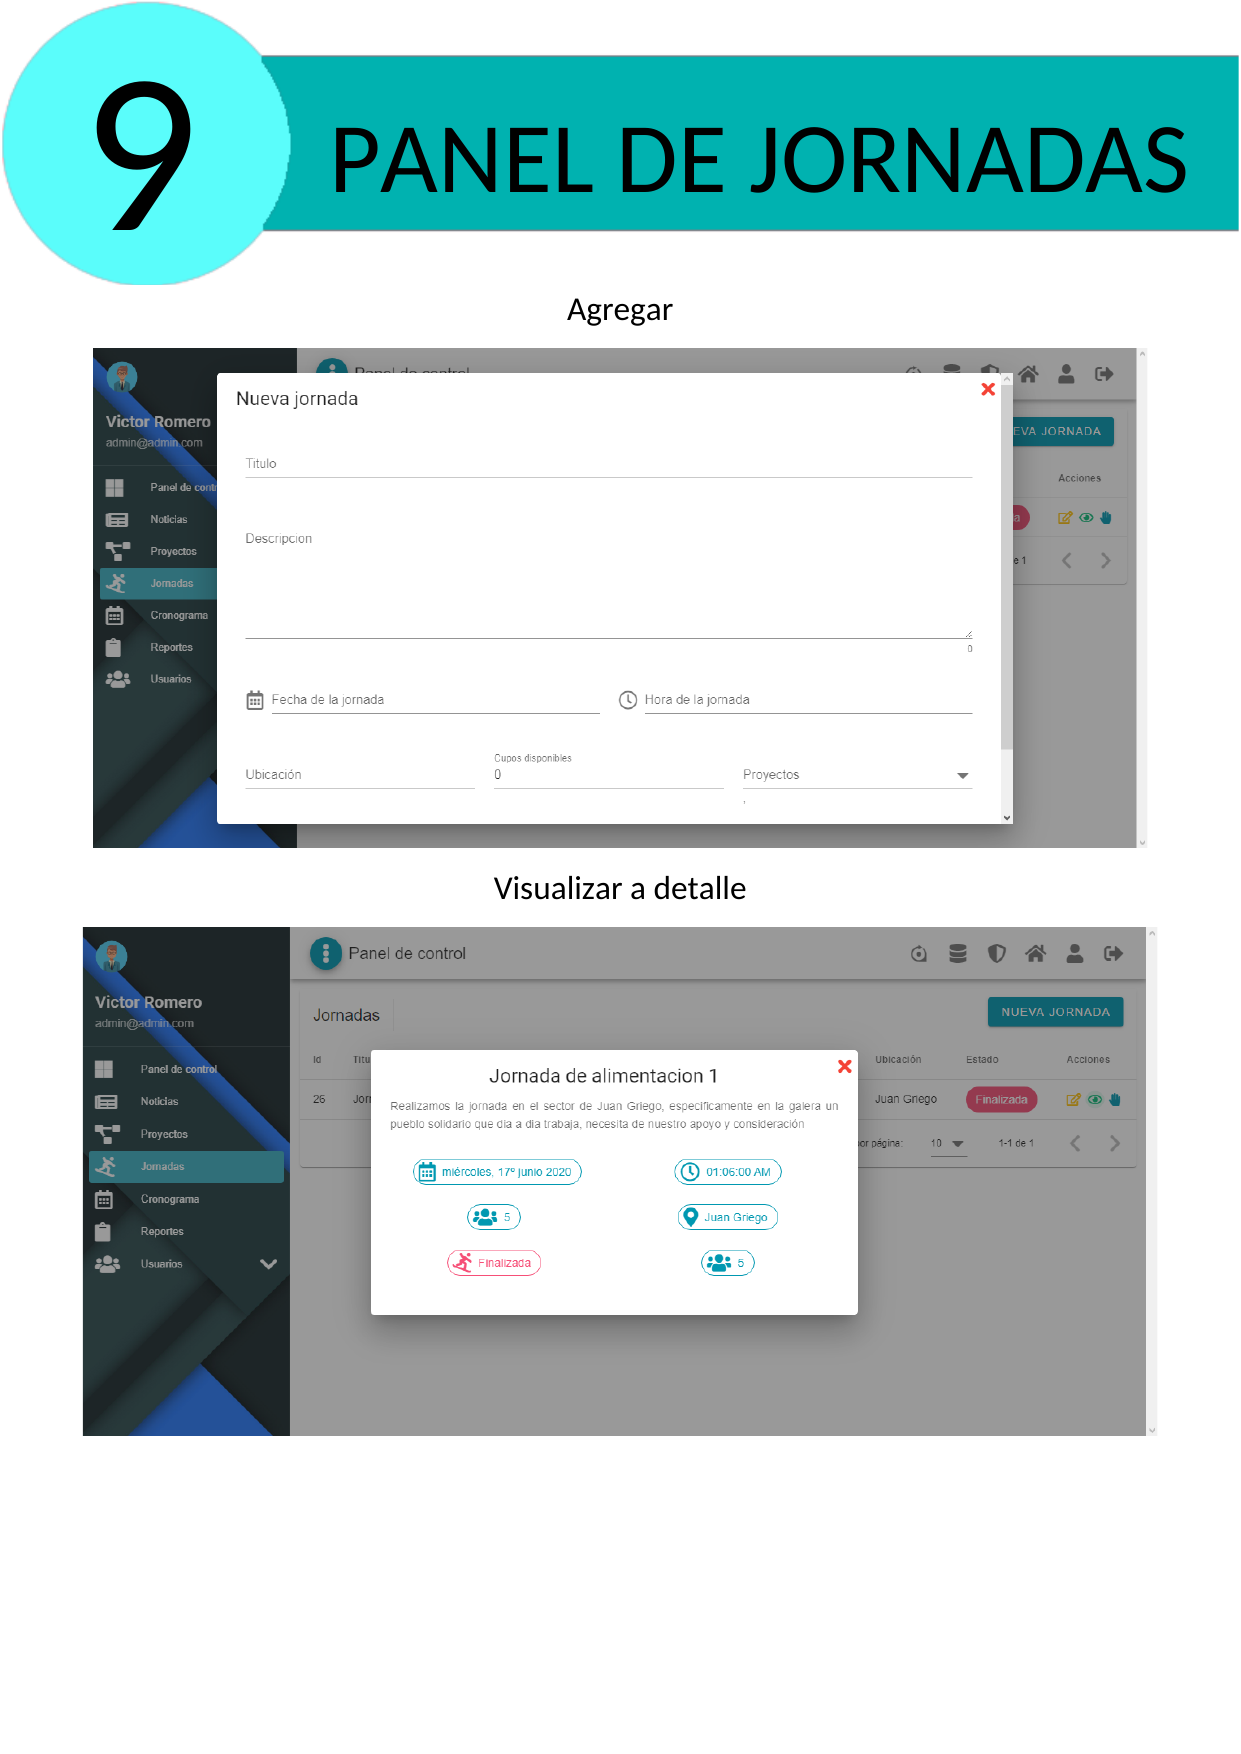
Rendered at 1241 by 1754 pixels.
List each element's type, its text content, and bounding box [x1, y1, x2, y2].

picture [82, 927, 1158, 1436]
picture [1, 0, 1238, 283]
picture [93, 348, 1148, 848]
text Visualizar a detalle [0, 867, 1240, 907]
